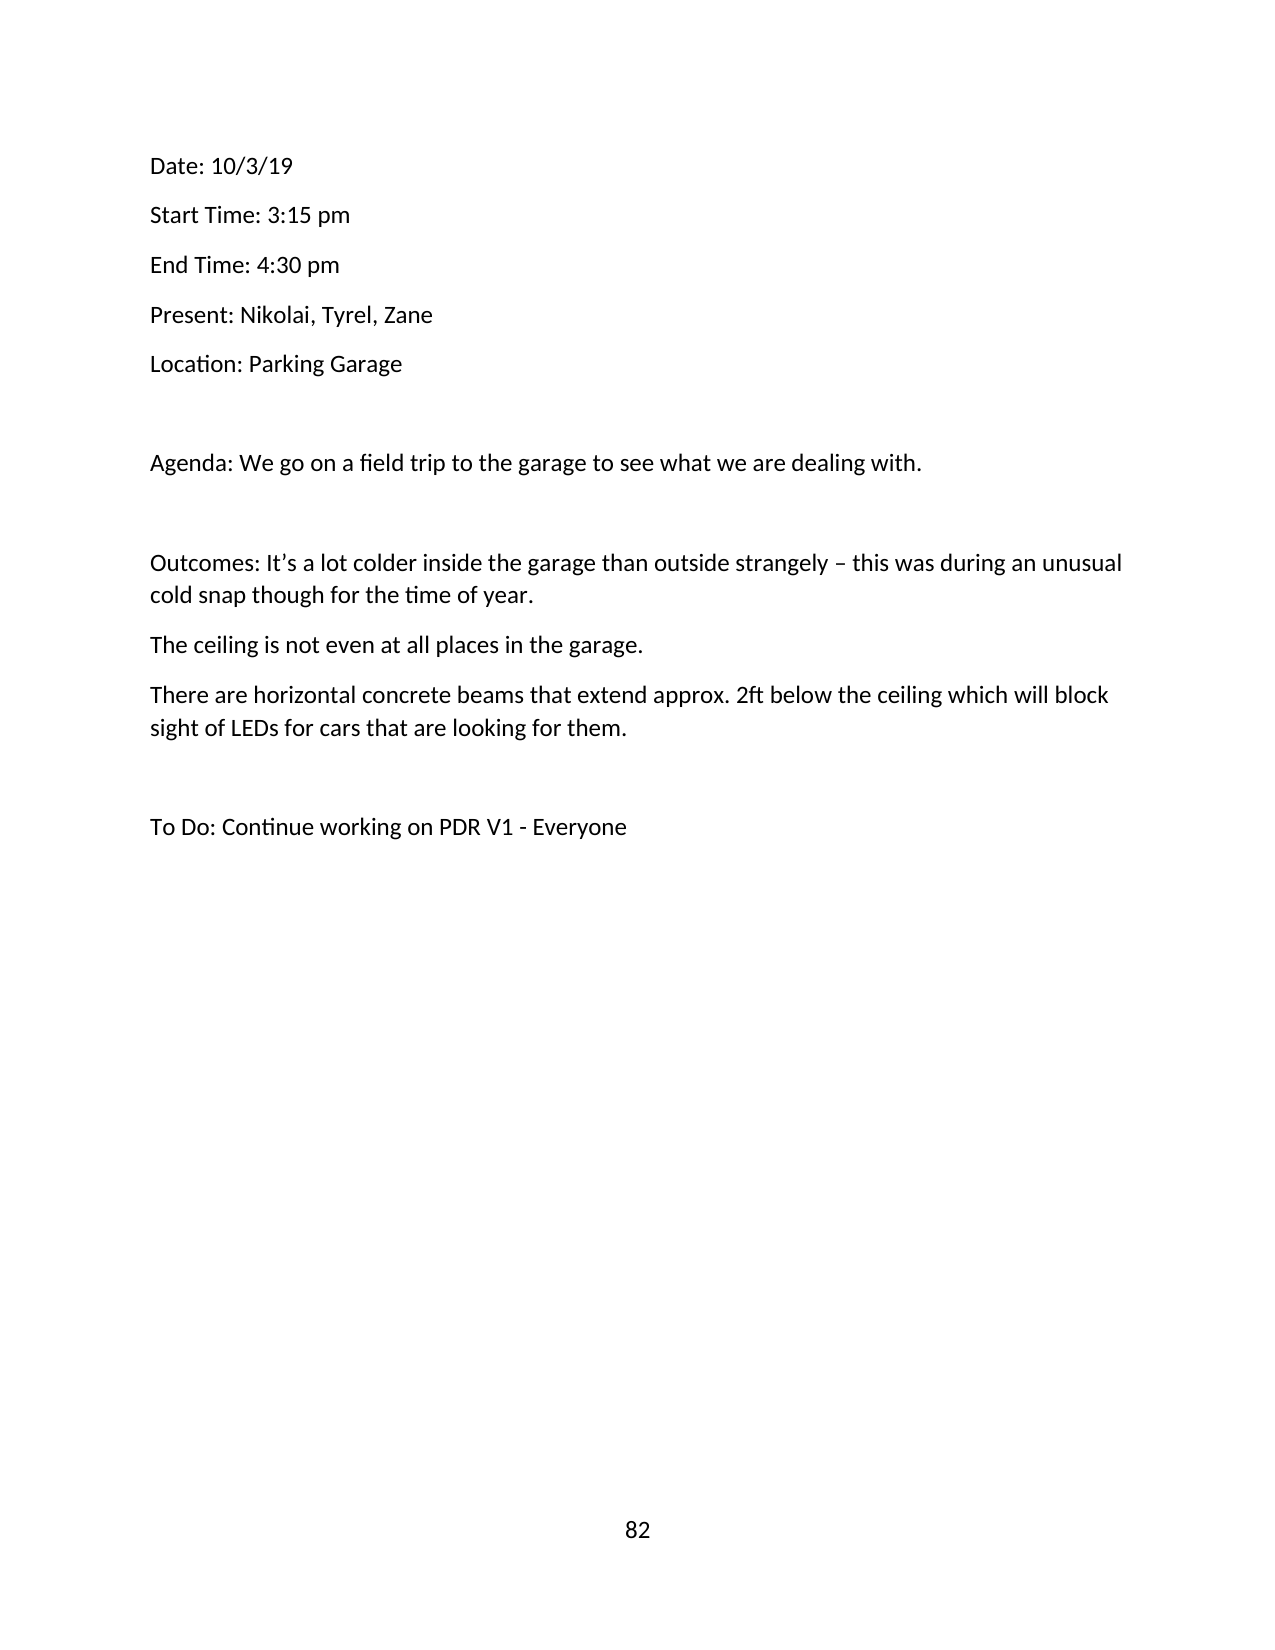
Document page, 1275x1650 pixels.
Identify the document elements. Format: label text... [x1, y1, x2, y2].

text Location: Parking Garage [150, 348, 1125, 379]
text End Time: 4:30 pm [150, 249, 1125, 280]
text The ceiling is not even at all places in the garage. [150, 629, 1125, 660]
text Start Time: 3:15 pm [150, 199, 1125, 230]
text Agenda: We go on a field trip to the garage to see what we are dealing with. [150, 447, 1125, 478]
text There are horizontal concrete beams that extend approx. 2ft below the ceiling which will block sight of LEDs for cars that are looking for them. [150, 679, 1125, 742]
text Date: 10/3/19 [150, 150, 1125, 181]
text To Do: Continue working on PDR V1 - Everyone [150, 811, 1125, 841]
text Present: Nikolai, Tyrel, Zane [150, 299, 1125, 329]
text Outcomes: It’s a lot colder inside the garage than outside strangely – this was during an unusual cold snap though for the time of year. [150, 547, 1125, 610]
